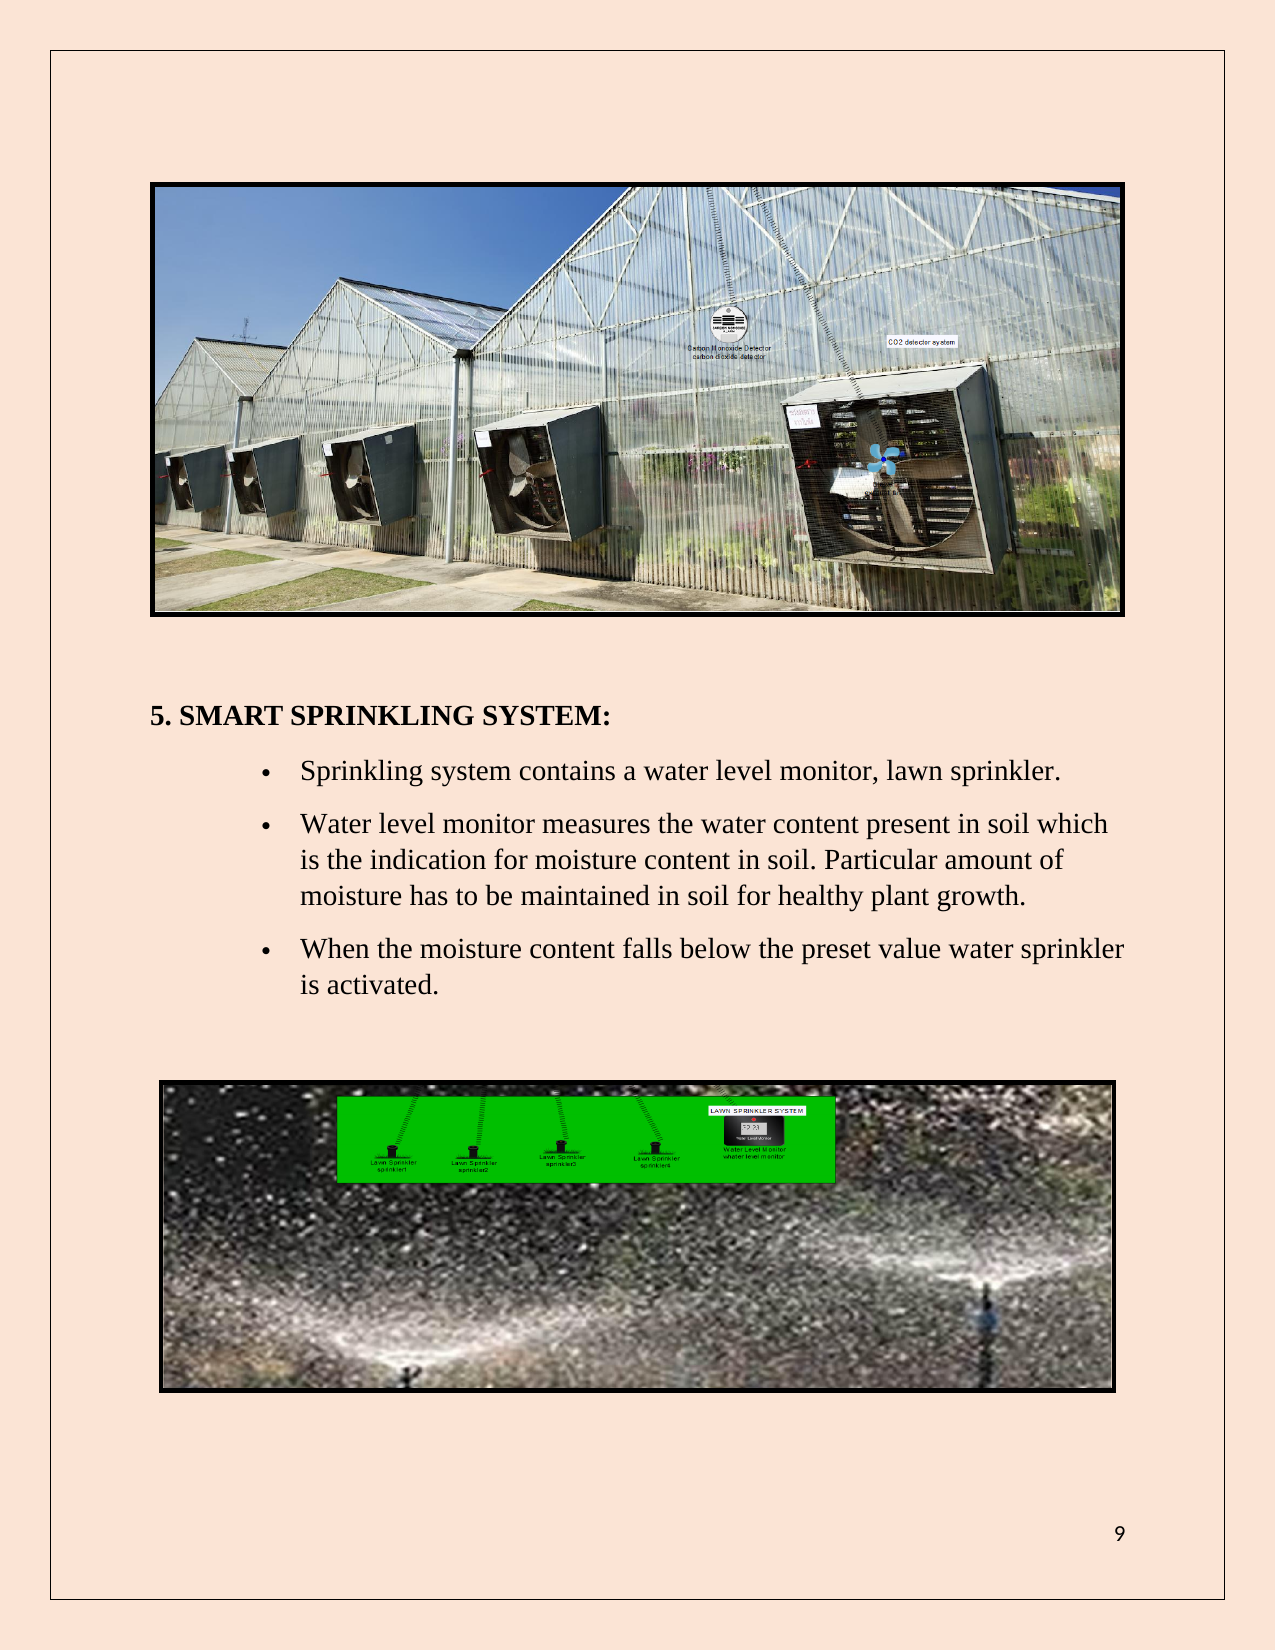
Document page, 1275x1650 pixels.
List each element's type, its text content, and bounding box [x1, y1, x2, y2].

picture [163, 1085, 1112, 1388]
text 5. SMART SPRINKLING SYSTEM: [150, 698, 1125, 731]
list Sprinkling system contains a water level monitor, lawn sprinkler. [262, 753, 1125, 787]
list When the moisture content falls below the preset value water sprinkler is activated. [262, 931, 1125, 1001]
list Water level monitor measures the water content present in soil which is the indication for moisture content in soil. Particular amount of moisture has to be maintained in soil for healthy plant growth. [262, 806, 1125, 912]
picture [155, 187, 1120, 612]
